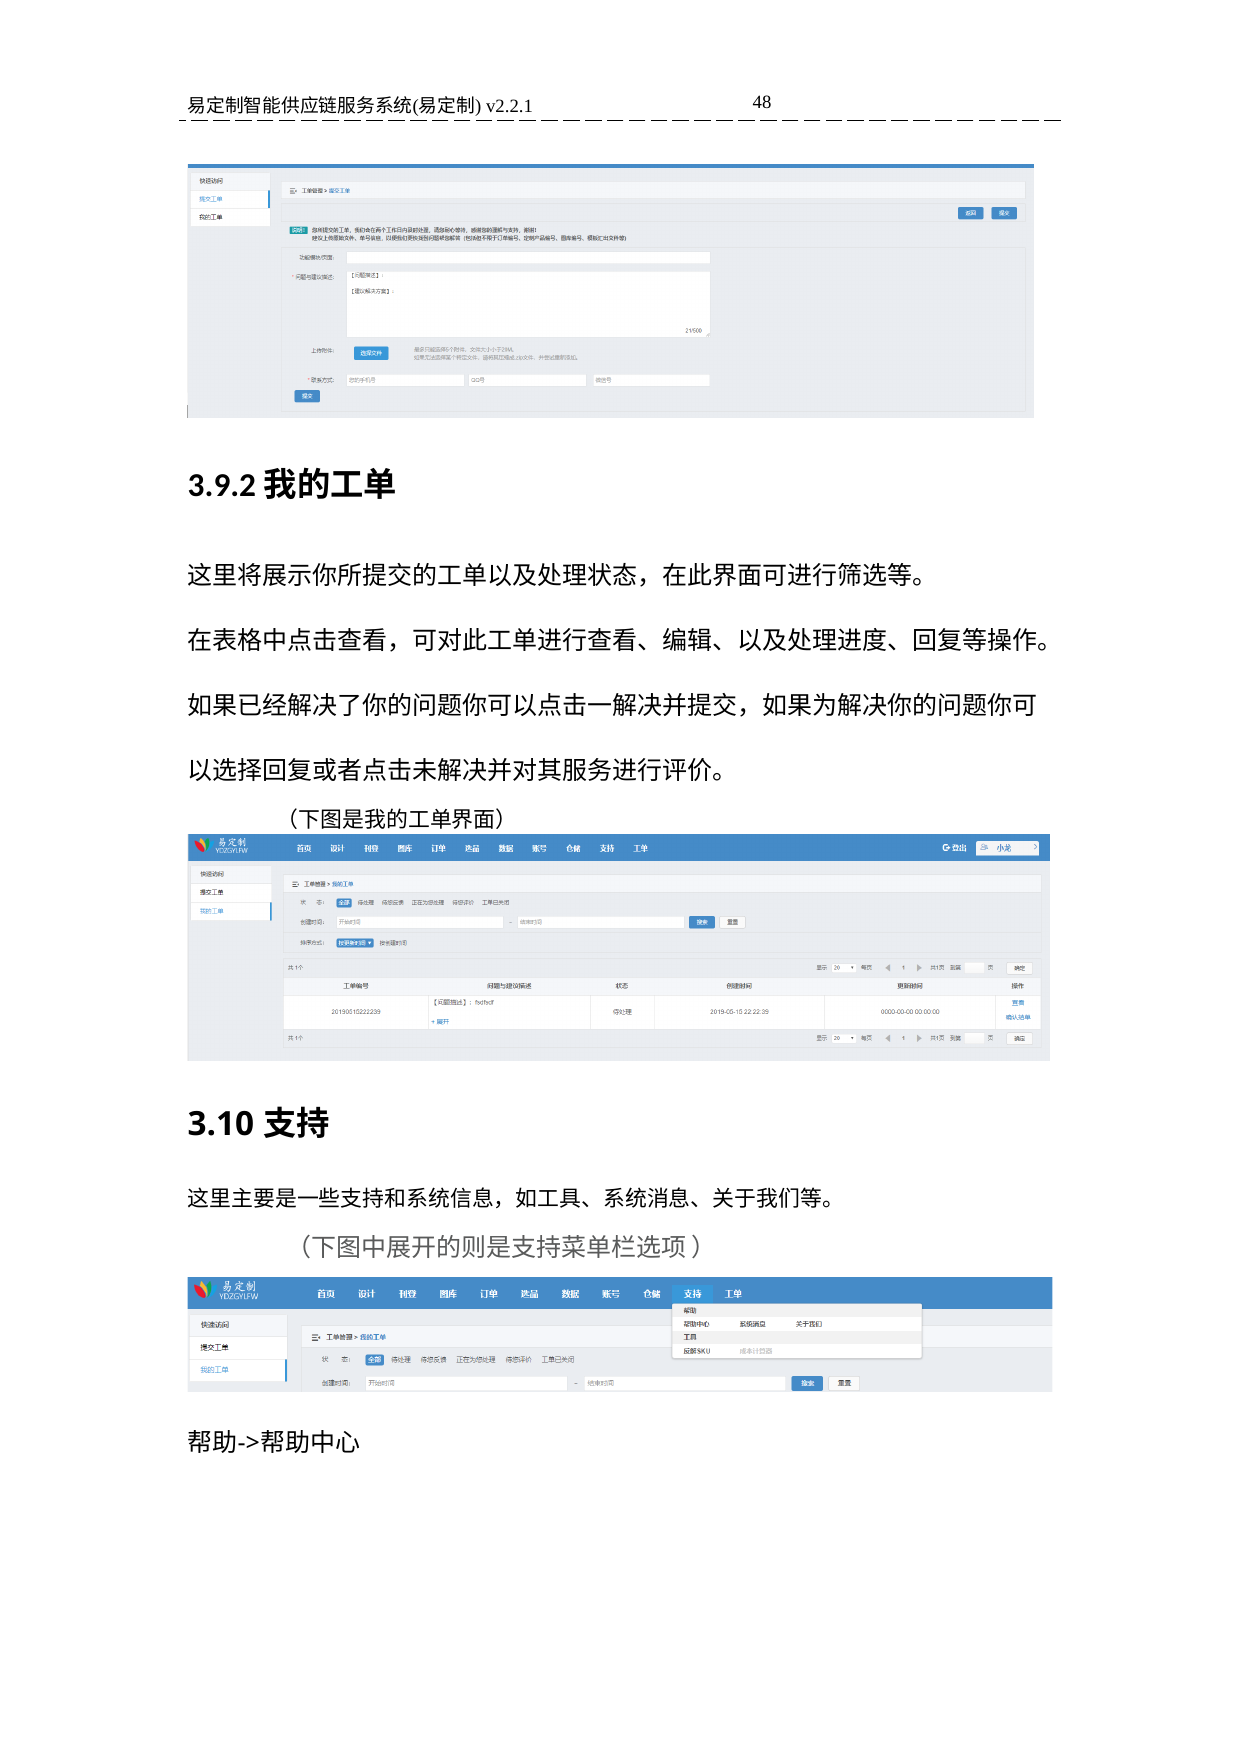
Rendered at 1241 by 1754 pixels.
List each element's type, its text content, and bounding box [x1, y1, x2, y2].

subtitle 3.9.2 我的工单 [187, 449, 1053, 514]
picture [187, 1277, 1053, 1392]
list （下图是我的工单界面） [187, 801, 1053, 834]
list 这里将展示你所提交的工单以及处理状态，在此界面可进行筛选等。 [187, 541, 1053, 606]
subtitle 3.10 支持 [187, 1088, 1053, 1153]
list 在表格中点击查看，可对此工单进行查看、编辑、以及处理进度、回复等操作。 [187, 606, 1053, 671]
list 如果已经解决了你的问题你可以点击一解决并提交，如果为解决你的问题你可以选择回复或者点击未解决并对其服务进行评价。 [187, 671, 1053, 801]
text （下图中展开的则是支持菜单栏选项 ） [187, 1213, 1053, 1277]
picture [187, 164, 1034, 418]
picture [187, 834, 1050, 1061]
text 这里主要是一些支持和系统信息，如工具、系统消息、关于我们等。 [187, 1180, 1053, 1213]
text 帮助->帮助中心 [187, 1408, 1053, 1473]
